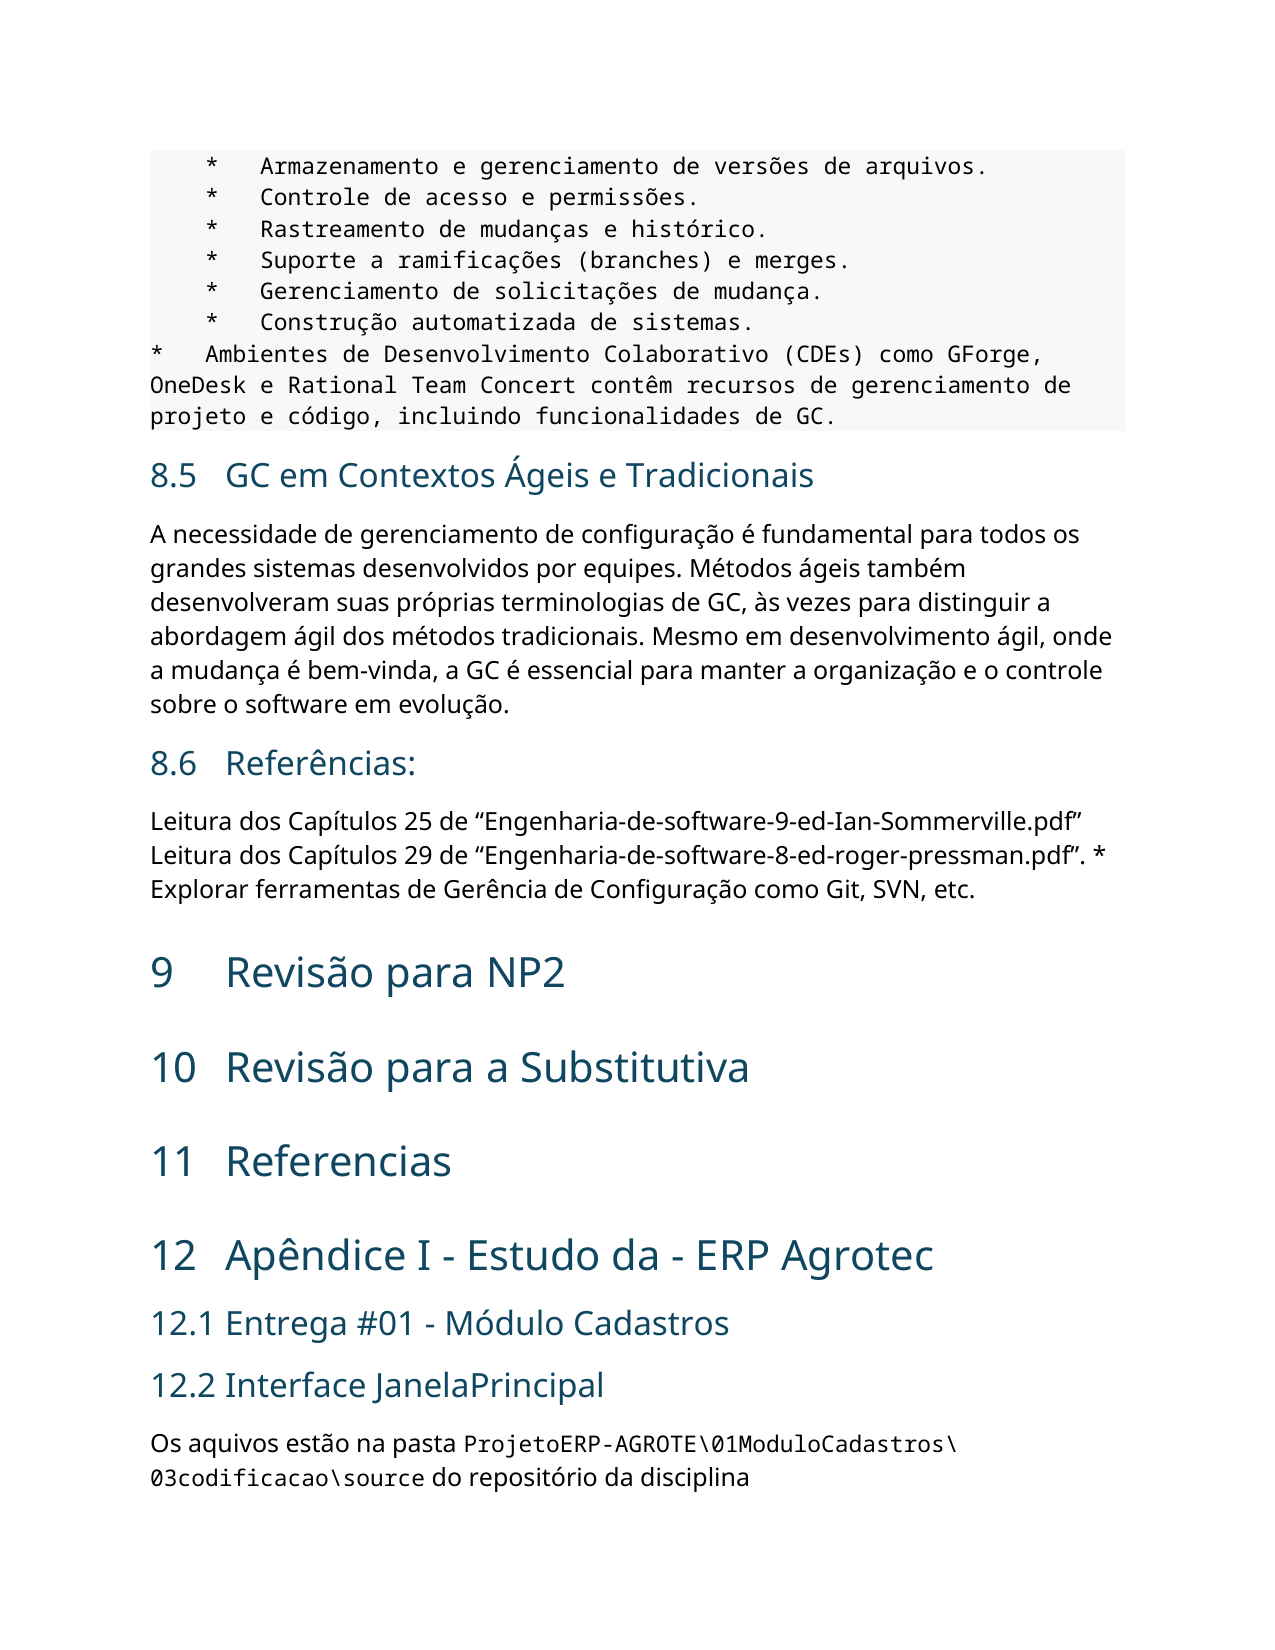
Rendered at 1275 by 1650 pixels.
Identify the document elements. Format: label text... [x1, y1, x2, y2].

subtitle 11 Referencias [150, 1132, 1125, 1188]
subtitle 12 Apêndice I - Estudo da - ERP Agrotec [150, 1226, 1125, 1283]
subtitle 9 Revisão para NP2 [150, 943, 1125, 1000]
subtitle 8.6 Referências: [150, 739, 1125, 785]
text Leitura dos Capítulos 25 de “Engenharia-de-software-9-ed-Ian-Sommerville.pdf” Leitura dos Capítulos 29 de “Engenharia-de-software-8-ed-roger-pressman.pdf”. * Explorar ferramentas de Gerência de Configuração como Git, SVN, etc. [150, 803, 1125, 906]
text A necessidade de gerenciamento de configuração é fundamental para todos os grandes sistemas desenvolvidos por equipes. Métodos ágeis também desenvolveram suas próprias terminologias de GC, às vezes para distinguir a abordagem ágil dos métodos tradicionais. Mesmo em desenvolvimento ágil, onde a mudança é bem-vinda, a GC é essencial para manter a organização e o controle sobre o software em evolução. [150, 516, 1125, 721]
subtitle 12.1 Entrega #01 - Módulo Cadastros [150, 1299, 1125, 1345]
subtitle 10 Revisão para a Substitutiva [150, 1037, 1125, 1094]
subtitle 8.5 GC em Contextos Ágeis e Tradicionais [150, 452, 1125, 497]
text Os aquivos estão na pasta ProjetoERP-AGROTE\01ModuloCadastros\03codificacao\source do repositório da disciplina [150, 1426, 1125, 1494]
text * Armazenamento e gerenciamento de versões de arquivos. * Controle de acesso e permissões. * Rastreamento de mudanças e histórico. * Suporte a ramificações (branches) e merges. * Gerenciamento de solicitações de mudança. * Construção automatizada de sistemas. * Ambientes de Desenvolvimento Colaborativo (CDEs) como GForge, OneDesk e Rational Team Concert contêm recursos de gerenciamento de projeto e código, incluindo funcionalidades de GC. [150, 150, 1125, 431]
subtitle 12.2 Interface JanelaPrincipal [150, 1362, 1125, 1407]
